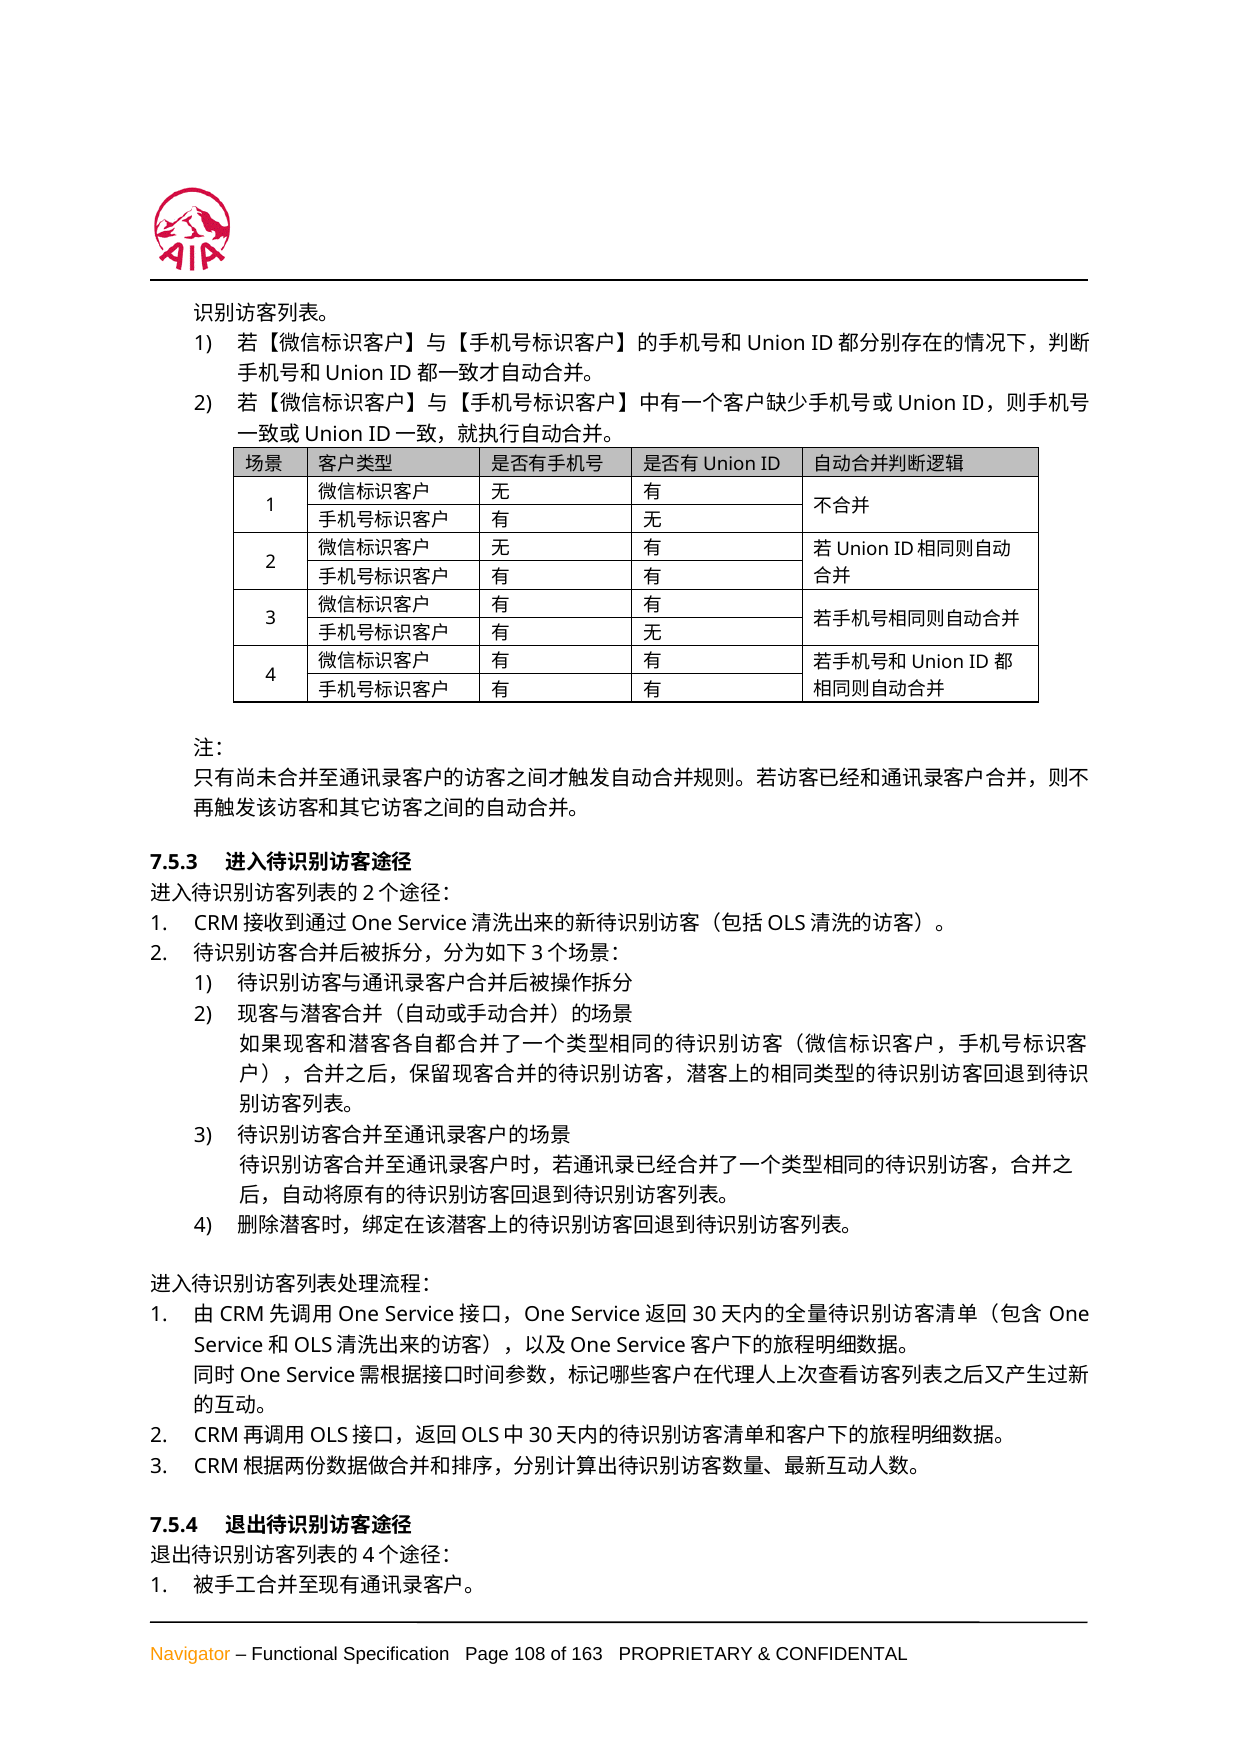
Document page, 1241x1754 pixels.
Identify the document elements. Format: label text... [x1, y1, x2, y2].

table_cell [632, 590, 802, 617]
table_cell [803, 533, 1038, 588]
list 如果现客和潜客各自都合并了一个类型相同的待识别访客（微信标识客户，手机号标识客户），合并之后，保留现客合并的待识别访客，潜客上的相同类型的待识别访客回退到待识别访客列表。 [239, 1027, 1090, 1118]
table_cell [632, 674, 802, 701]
subtitle 退出待识别访客途径 [150, 1508, 1090, 1538]
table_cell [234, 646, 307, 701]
list 待识别访客与通讯录客户合并后被操作拆分 [194, 967, 1090, 997]
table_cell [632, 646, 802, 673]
text 只有尚未合并至通讯录客户的访客之间才触发自动合并规则。若访客已经和通讯录客户合并，则不再触发该访客和其它访客之间的自动合并。 [194, 761, 1090, 821]
list 同时One Service需根据接口时间参数，标记哪些客户在代理人上次查看访客列表之后又产生过新的互动。 [194, 1358, 1090, 1419]
picture [150, 187, 234, 271]
list 现客与潜客合并（自动或手动合并）的场景 [194, 997, 1090, 1027]
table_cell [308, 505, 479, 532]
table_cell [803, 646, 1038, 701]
text 注： [194, 731, 1090, 761]
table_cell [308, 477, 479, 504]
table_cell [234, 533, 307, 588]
list 若【微信标识客户】与【手机号标识客户】的手机号和Union ID都分别存在的情况下，判断手机号和Union ID 都一致才自动合并。 [194, 326, 1090, 387]
list CRM接收到通过One Service清洗出来的新待识别访客（包括OLS清洗的访客）。 [150, 906, 1090, 936]
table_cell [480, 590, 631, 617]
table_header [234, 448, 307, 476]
list CRM再调用OLS接口，返回OLS中30天内的待识别访客清单和客户下的旅程明细数据。 [150, 1419, 1090, 1449]
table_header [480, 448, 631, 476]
list 删除潜客时，绑定在该潜客上的待识别访客回退到待识别访客列表。 [194, 1209, 1090, 1239]
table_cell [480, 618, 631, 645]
text 退出待识别访客列表的4个途径： [150, 1538, 1090, 1568]
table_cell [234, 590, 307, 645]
list CRM根据两份数据做合并和排序，分别计算出待识别访客数量、最新互动人数。 [150, 1449, 1090, 1479]
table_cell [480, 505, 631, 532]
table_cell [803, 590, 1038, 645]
text 进入待识别访客列表的2个途径： [150, 876, 1090, 906]
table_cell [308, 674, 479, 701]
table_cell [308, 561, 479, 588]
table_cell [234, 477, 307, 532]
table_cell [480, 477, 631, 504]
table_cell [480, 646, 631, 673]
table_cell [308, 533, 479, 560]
text 进入待识别访客列表处理流程： [150, 1267, 1090, 1298]
list 待识别访客合并后被拆分，分为如下3个场景： [150, 936, 1090, 967]
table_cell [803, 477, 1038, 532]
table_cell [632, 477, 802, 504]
list 待识别访客合并至通讯录客户的场景 [194, 1118, 1090, 1148]
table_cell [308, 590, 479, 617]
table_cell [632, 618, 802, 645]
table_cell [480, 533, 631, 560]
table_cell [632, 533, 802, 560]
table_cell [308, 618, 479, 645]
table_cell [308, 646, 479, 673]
text One Service根据待识别访客的唯一性标识来触发自动合并，自动合并之后作为一个访客出现在待识别访客列表。 [194, 296, 1090, 326]
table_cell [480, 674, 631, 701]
list 由CRM先调用One Service接口，One Service返回30天内的全量待识别访客清单（包含One Service 和OLS清洗出来的访客），以及One Service客户下的旅程明细数据。 [150, 1298, 1090, 1358]
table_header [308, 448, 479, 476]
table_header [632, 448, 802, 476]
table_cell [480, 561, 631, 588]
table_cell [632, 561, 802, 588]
subtitle 进入待识别访客途径 [150, 845, 1090, 876]
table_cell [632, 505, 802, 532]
text 待识别访客合并至通讯录客户时，若通讯录已经合并了一个类型相同的待识别访客，合并之后，自动将原有的待识别访客回退到待识别访客列表。 [239, 1148, 1090, 1209]
list 被手工合并至现有通讯录客户。 [150, 1568, 1090, 1599]
list 若【微信标识客户】与【手机号标识客户】中有一个客户缺少手机号或Union ID，则手机号一致或Union ID一致，就执行自动合并。 [194, 387, 1090, 447]
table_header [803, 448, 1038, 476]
